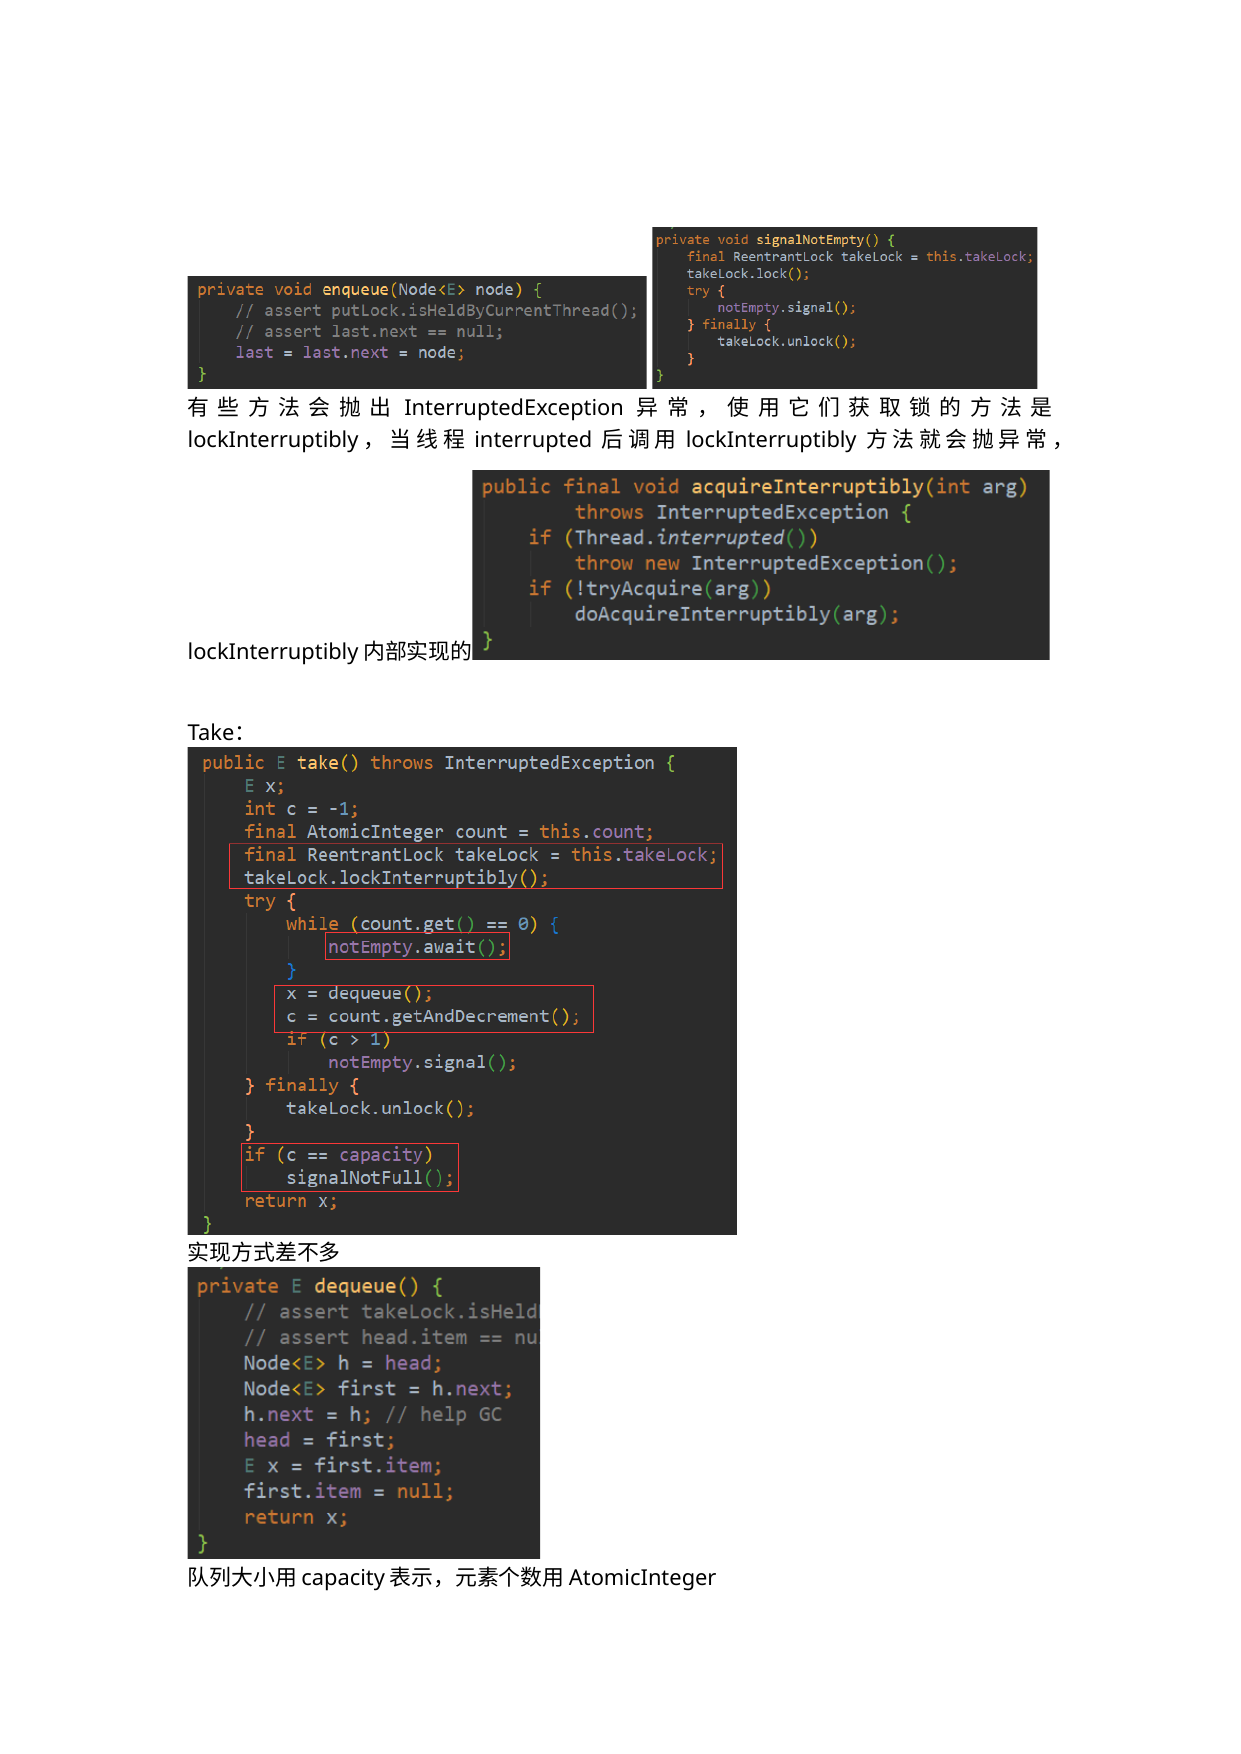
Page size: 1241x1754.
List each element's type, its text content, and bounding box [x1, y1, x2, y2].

picture [652, 227, 1038, 389]
picture [187, 276, 647, 389]
text Take： [187, 714, 1053, 747]
picture [187, 1267, 540, 1559]
picture [472, 470, 1050, 660]
picture [187, 747, 737, 1235]
text 实现方式差不多 [187, 1234, 1053, 1267]
text 队列大小用capacity表示，元素个数用AtomicInteger [187, 1559, 1053, 1592]
